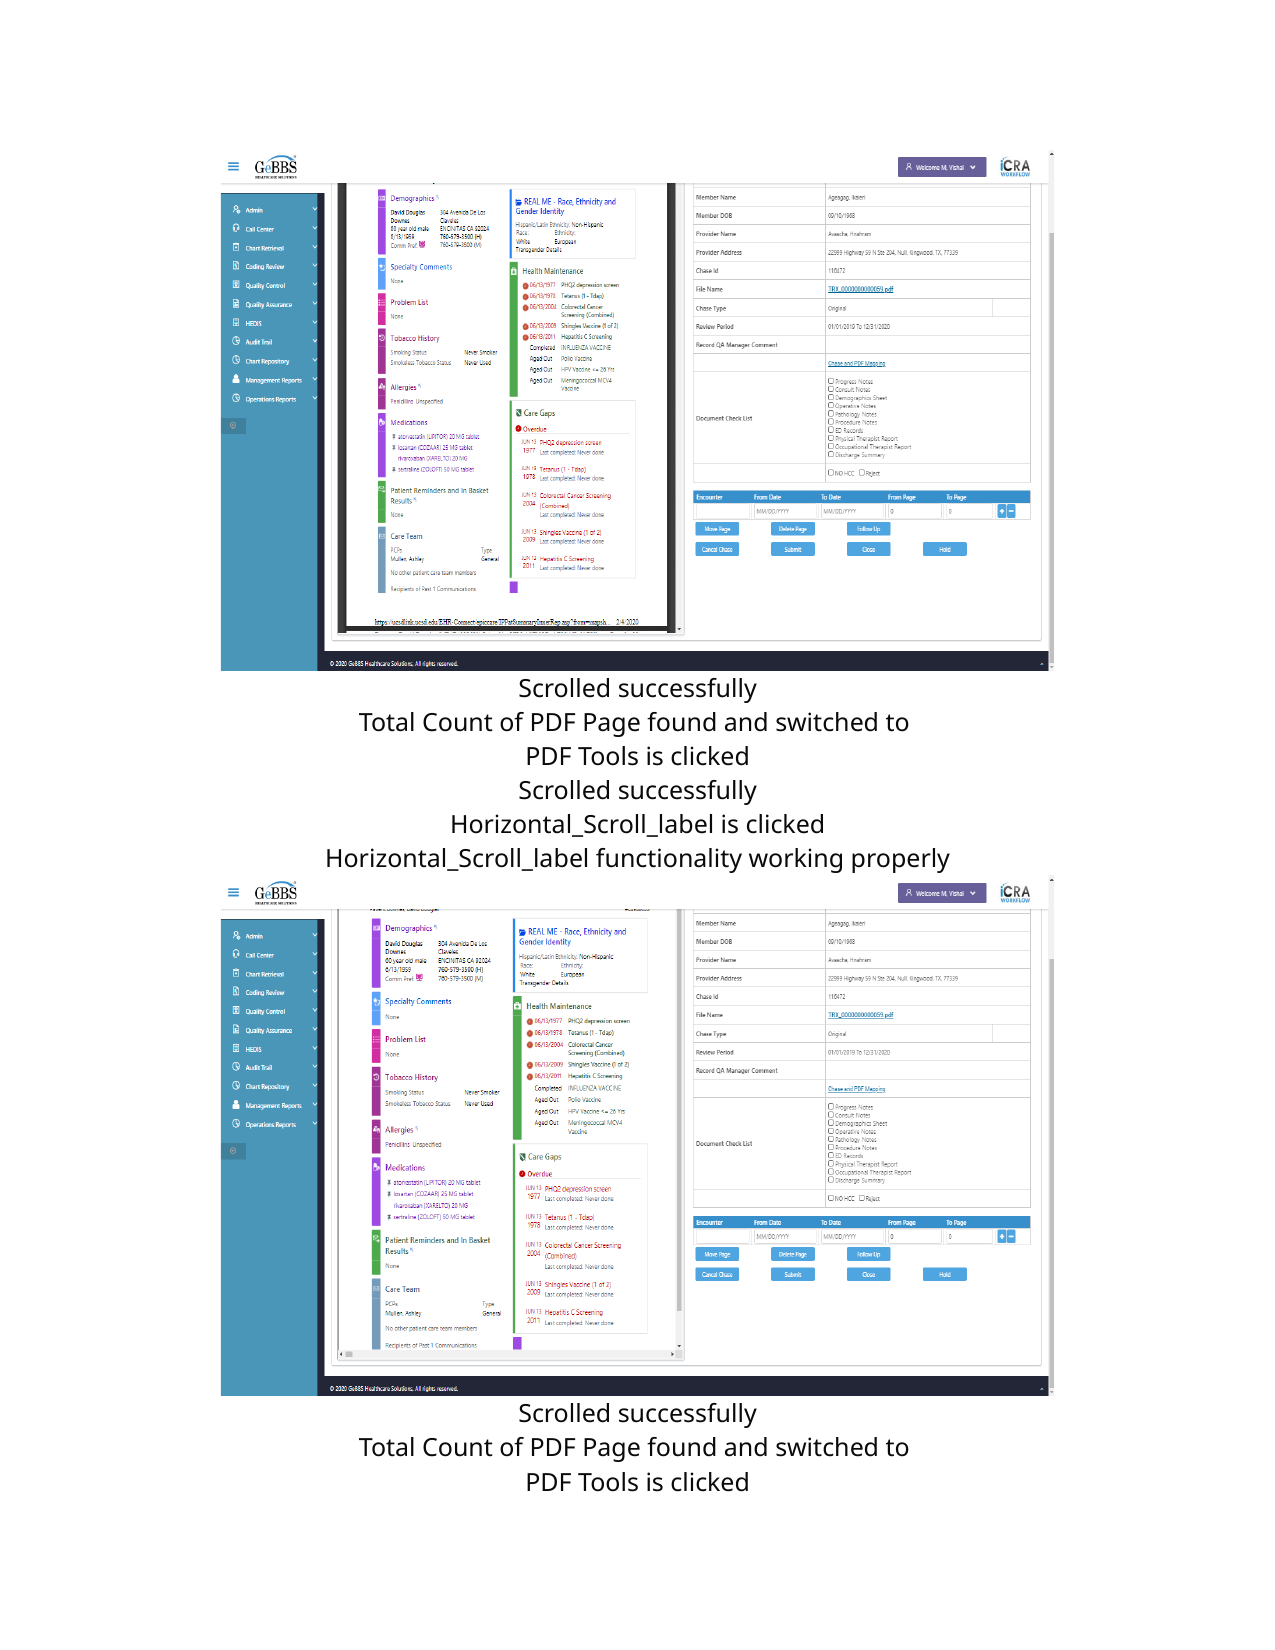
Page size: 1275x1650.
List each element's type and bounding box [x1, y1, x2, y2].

picture [220, 875, 1055, 1396]
picture [220, 150, 1055, 671]
text [150, 150, 1125, 1498]
